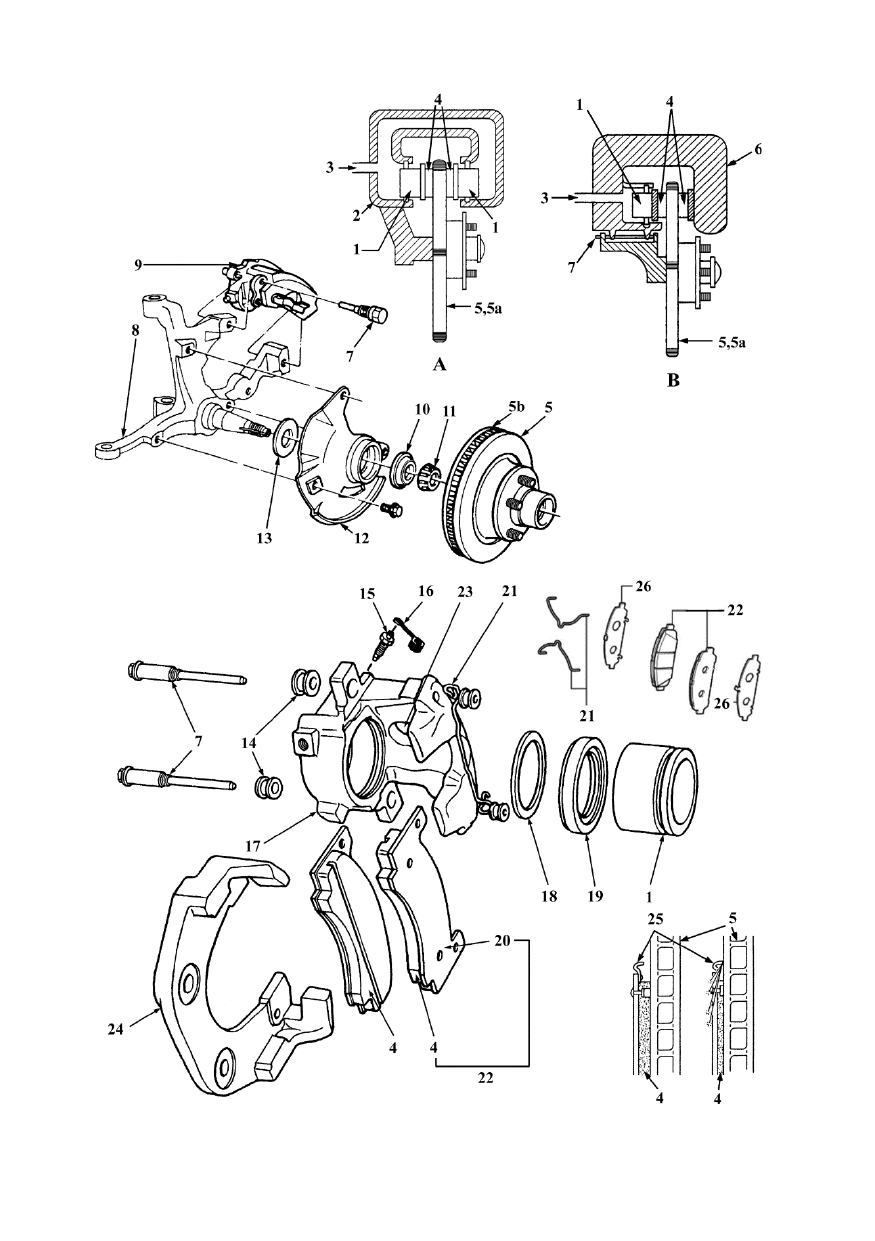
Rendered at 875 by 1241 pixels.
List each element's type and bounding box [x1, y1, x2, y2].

picture [94, 93, 762, 1104]
